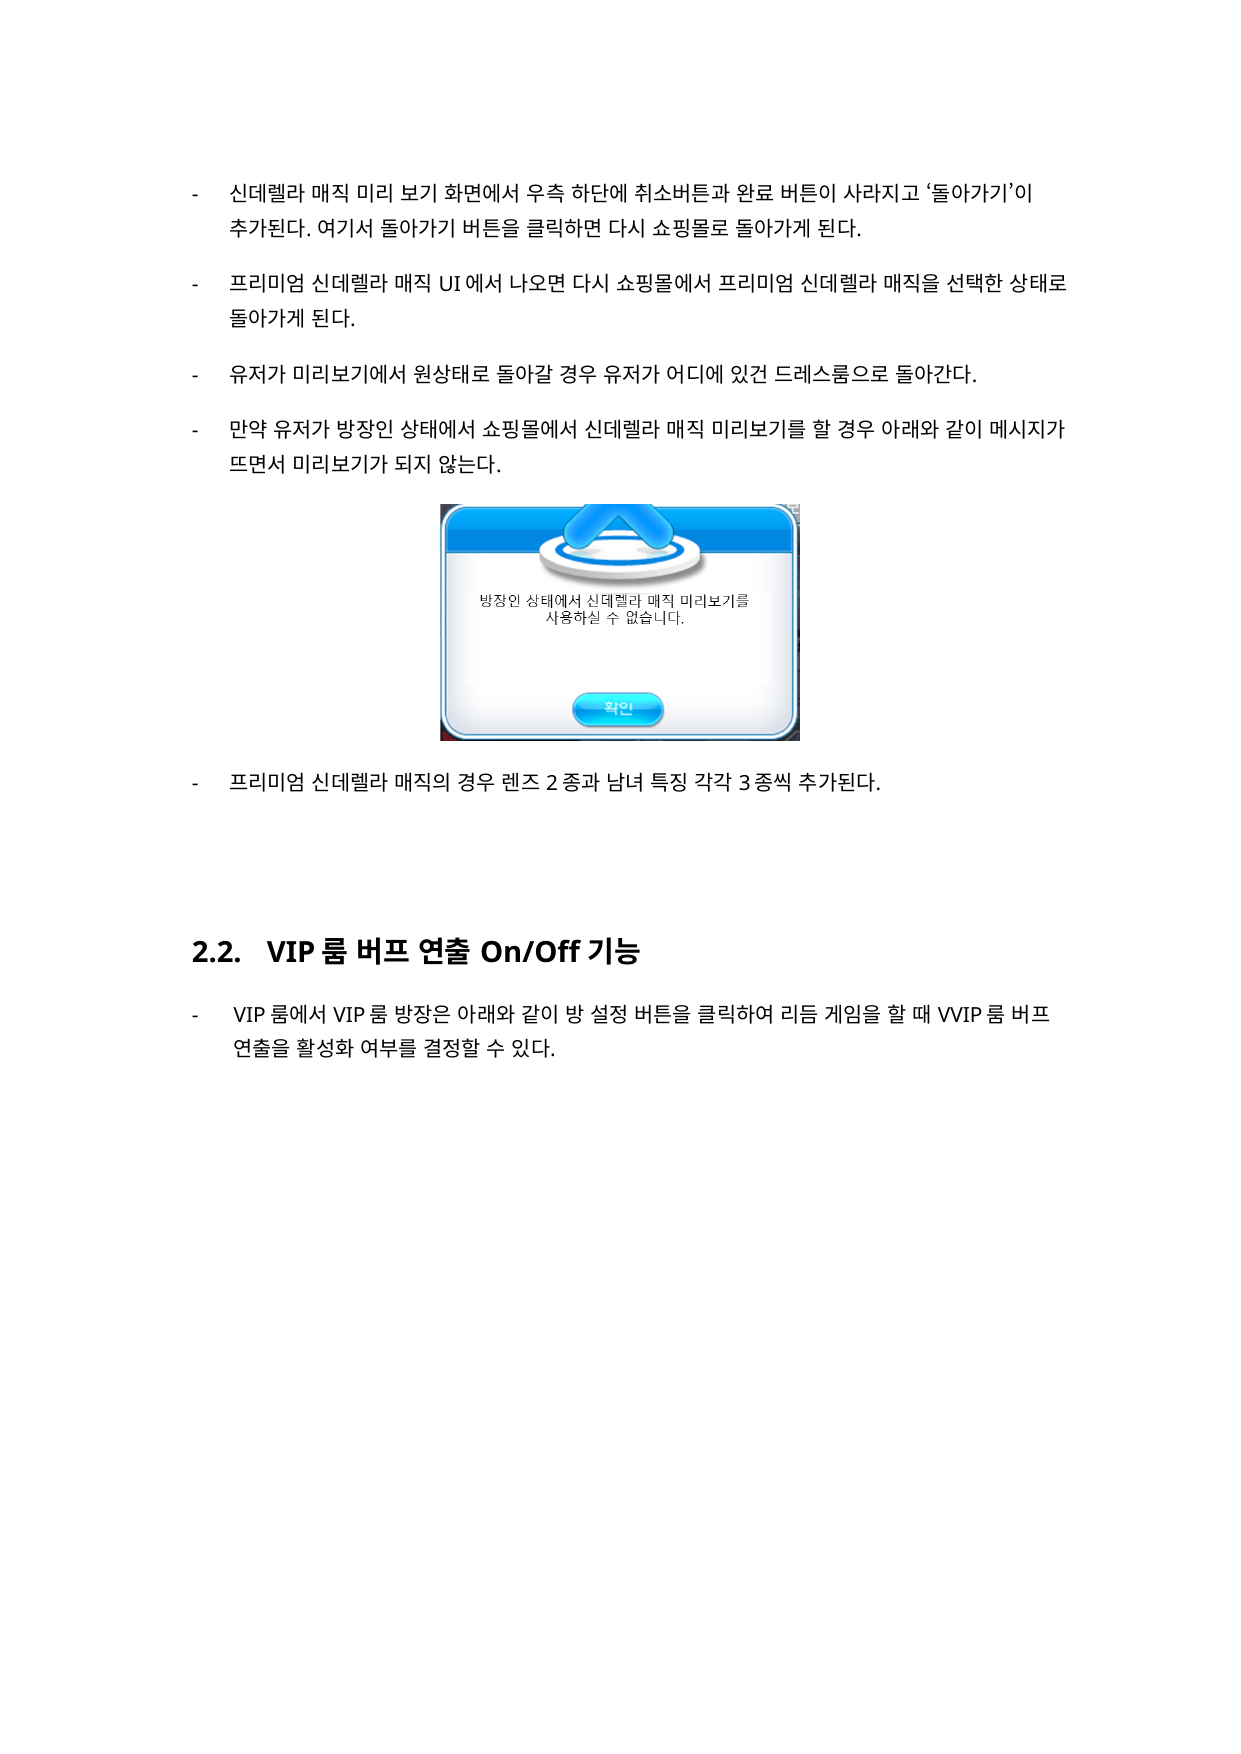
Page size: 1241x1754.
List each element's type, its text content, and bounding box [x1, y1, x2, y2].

subtitle VIP룸 버프 연출 On/Off 기능 [192, 928, 1090, 971]
picture [440, 504, 800, 741]
list 프리미엄 신데렐라 매직의 경우 렌즈 2종과 남녀 특징 각각 3종씩 추가된다. [192, 766, 1090, 796]
list 신데렐라 매직 미리 보기 화면에서 우측 하단에 취소버튼과 완료 버튼이 사라지고 ‘돌아가기’이 추가된다. 여기서 돌아가기 버튼을 클릭하면 다시 쇼핑몰로 돌아가게 된다. [192, 177, 1090, 242]
list 유저가 미리보기에서 원상태로 돌아갈 경우 유저가 어디에 있건 드레스룸으로 돌아간다. [192, 358, 1090, 388]
list VIP룸에서 VIP룸 방장은 아래와 같이 방 설정 버튼을 클릭하여 리듬 게임을 할 때 VVIP룸 버프 연출을 활성화 여부를 결정할 수 있다. [192, 998, 1090, 1063]
list 프리미엄 신데렐라 매직 UI에서 나오면 다시 쇼핑몰에서 프리미엄 신데렐라 매직을 선택한 상태로 돌아가게 된다. [192, 268, 1090, 333]
list 만약 유저가 방장인 상태에서 쇼핑몰에서 신데렐라 매직 미리보기를 할 경우 아래와 같이 메시지가 뜨면서 미리보기가 되지 않는다. [192, 414, 1090, 479]
